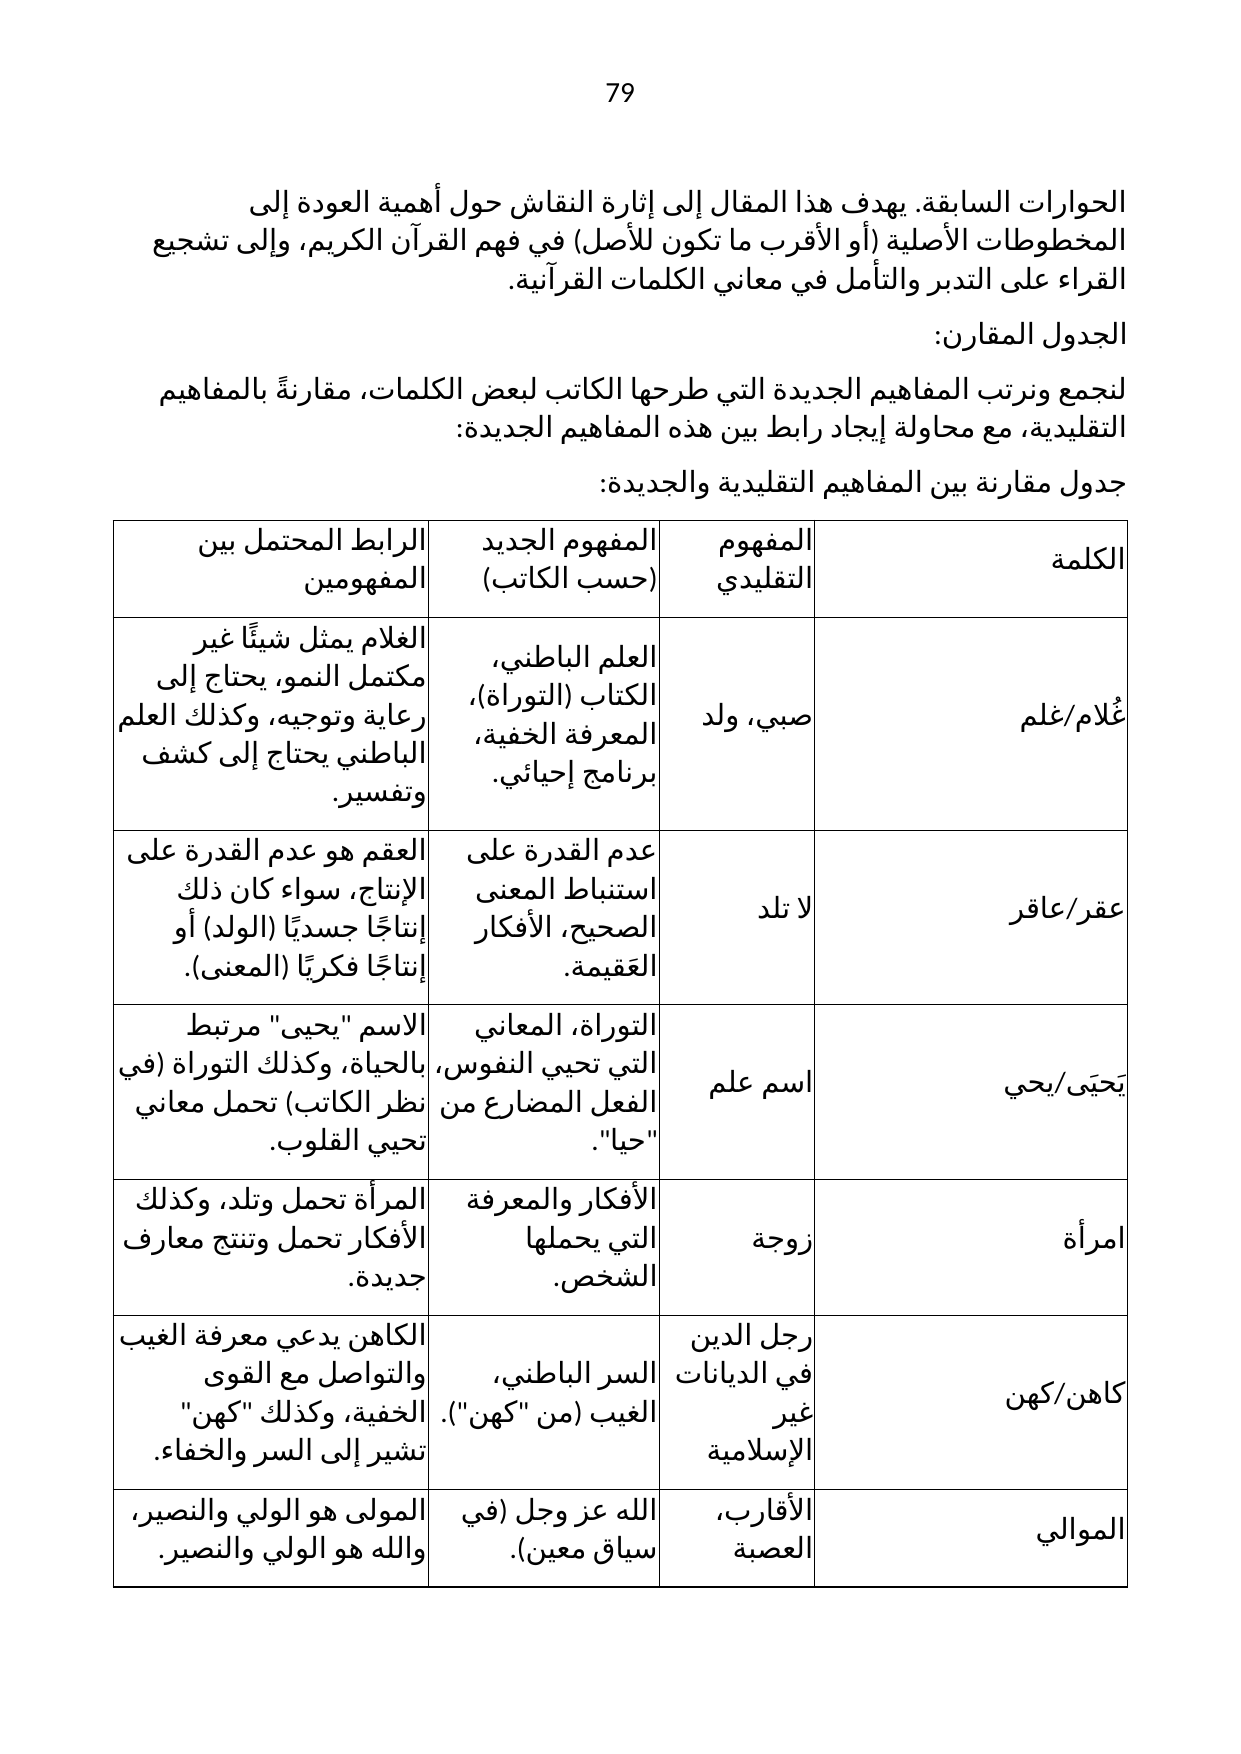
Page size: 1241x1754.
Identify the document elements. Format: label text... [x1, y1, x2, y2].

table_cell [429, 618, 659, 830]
text لنجمع ونرتب المفاهيم الجديدة التي طرحها الكاتب لبعض الكلمات، مقارنةً بالمفاهيم التقليدية، مع محاولة إيجاد رابط بين هذه المفاهيم الجديدة: [112, 371, 1128, 445]
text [112, 184, 1128, 296]
text الجدول المقارن: [112, 316, 1128, 351]
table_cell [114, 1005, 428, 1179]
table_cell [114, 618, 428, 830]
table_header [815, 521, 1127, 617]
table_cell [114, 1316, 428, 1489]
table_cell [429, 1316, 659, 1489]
text جدول مقارنة بين المفاهيم التقليدية والجديدة: [112, 464, 1128, 500]
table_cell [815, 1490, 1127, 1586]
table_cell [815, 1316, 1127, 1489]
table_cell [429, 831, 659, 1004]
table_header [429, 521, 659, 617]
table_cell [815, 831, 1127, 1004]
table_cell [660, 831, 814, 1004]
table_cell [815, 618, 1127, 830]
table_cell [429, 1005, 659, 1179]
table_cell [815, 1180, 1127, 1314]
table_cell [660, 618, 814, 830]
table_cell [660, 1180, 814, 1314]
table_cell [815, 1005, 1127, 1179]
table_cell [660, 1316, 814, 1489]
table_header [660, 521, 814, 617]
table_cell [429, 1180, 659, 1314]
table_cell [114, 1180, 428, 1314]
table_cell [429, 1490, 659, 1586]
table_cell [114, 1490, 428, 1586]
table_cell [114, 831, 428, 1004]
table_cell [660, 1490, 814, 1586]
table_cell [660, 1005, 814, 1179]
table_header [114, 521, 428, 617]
